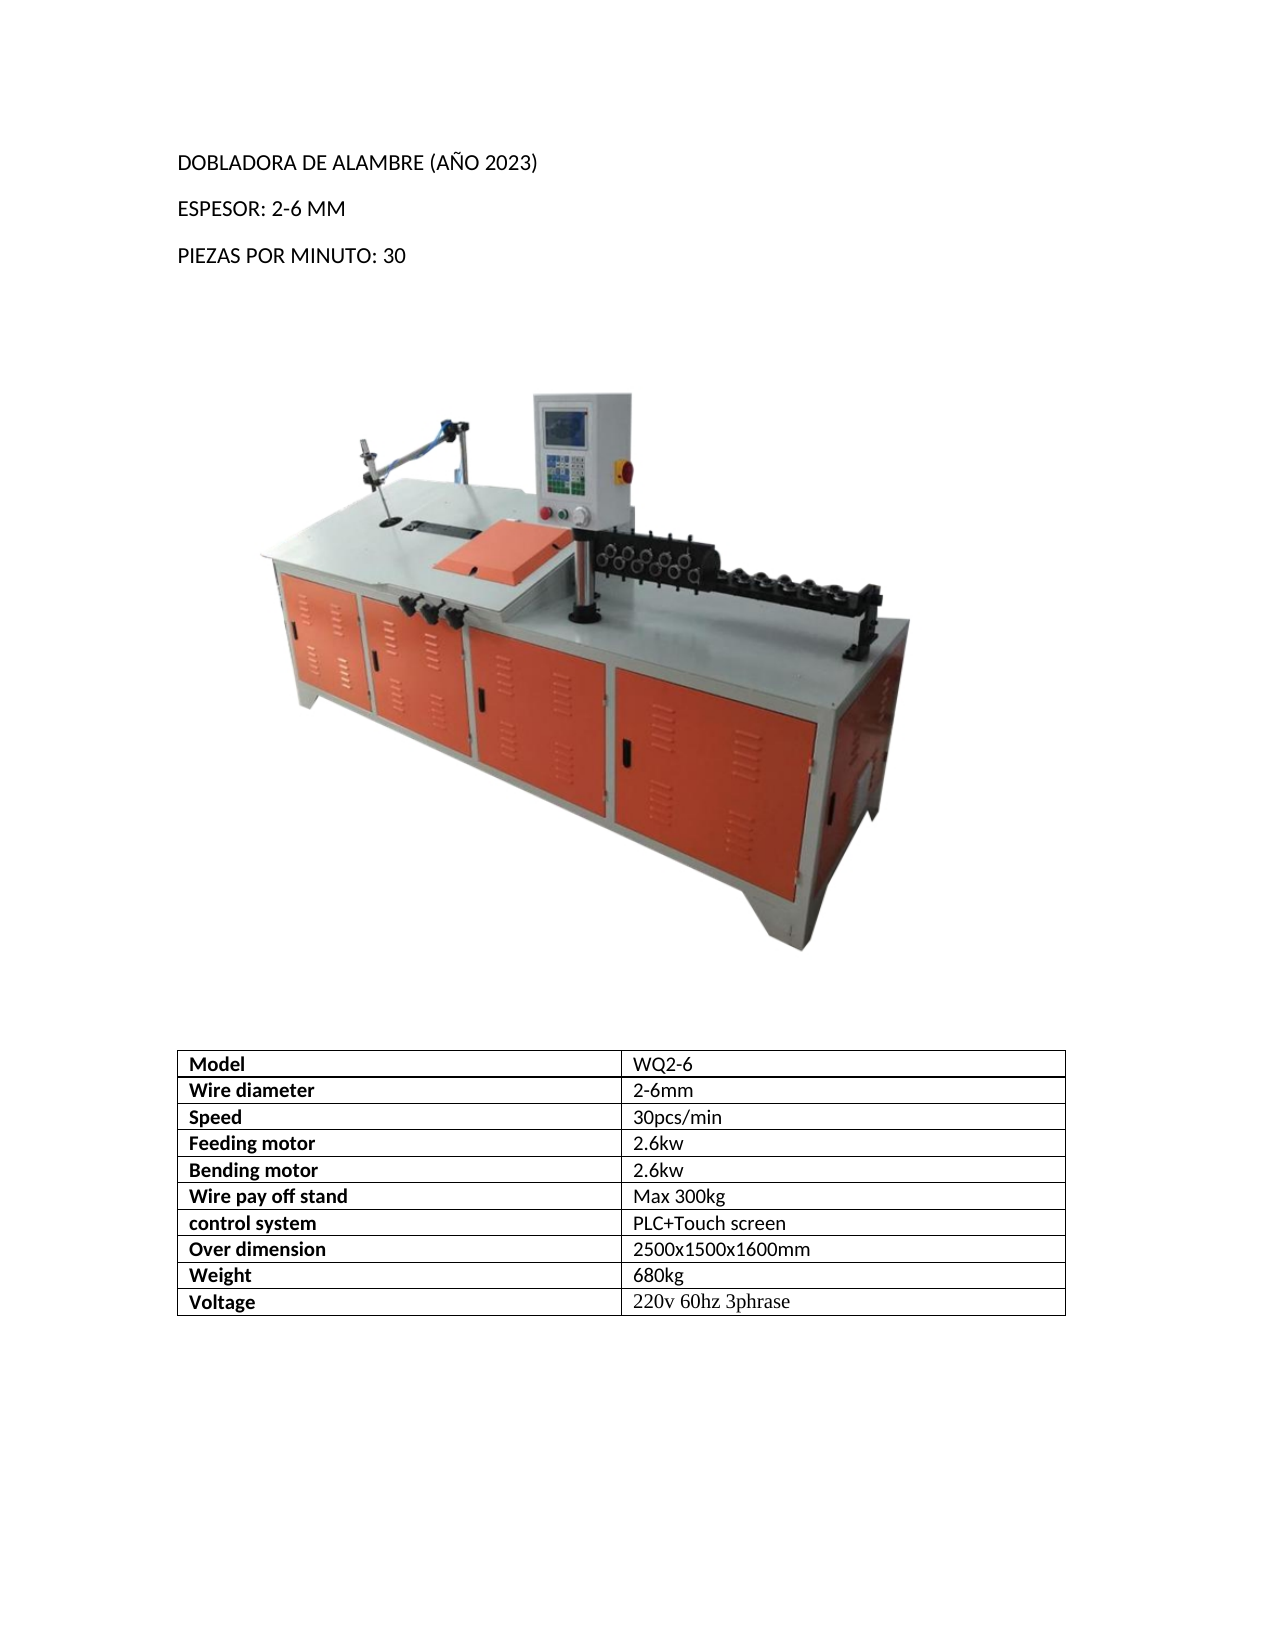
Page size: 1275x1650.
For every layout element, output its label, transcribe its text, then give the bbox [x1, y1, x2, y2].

table_cell 30pcs/min [622, 1104, 1065, 1129]
table_cell 2-6mm [622, 1078, 1065, 1103]
table_cell 2500x1500x1600mm [622, 1236, 1065, 1262]
table_cell Wire diameter [178, 1078, 621, 1103]
table_cell control system [178, 1210, 621, 1235]
table_cell 220v 60hz 3phrase [622, 1289, 1065, 1314]
table_cell Speed [178, 1104, 621, 1129]
table_cell Bending motor [178, 1157, 621, 1182]
text ESPESOR: 2-6 MM [177, 194, 1098, 222]
text PIEZAS POR MINUTO: 30 [177, 241, 1098, 269]
table_cell 680kg [622, 1263, 1065, 1288]
table_cell PLC+Touch screen [622, 1210, 1065, 1235]
table_header Model [178, 1051, 621, 1076]
table_cell Over dimension [178, 1236, 621, 1262]
table_cell Feeding motor [178, 1130, 621, 1156]
table_cell 2.6kw [622, 1130, 1065, 1156]
text DOBLADORA DE ALAMBRE (AÑO 2023) [177, 148, 1098, 176]
table_header WQ2-6 [622, 1051, 1065, 1076]
picture [177, 335, 989, 985]
table_cell 2.6kw [622, 1157, 1065, 1182]
table_cell Voltage [178, 1289, 621, 1314]
table_cell Wire pay off stand [178, 1183, 621, 1209]
table_cell Max 300kg [622, 1183, 1065, 1209]
table_cell Weight [178, 1263, 621, 1288]
